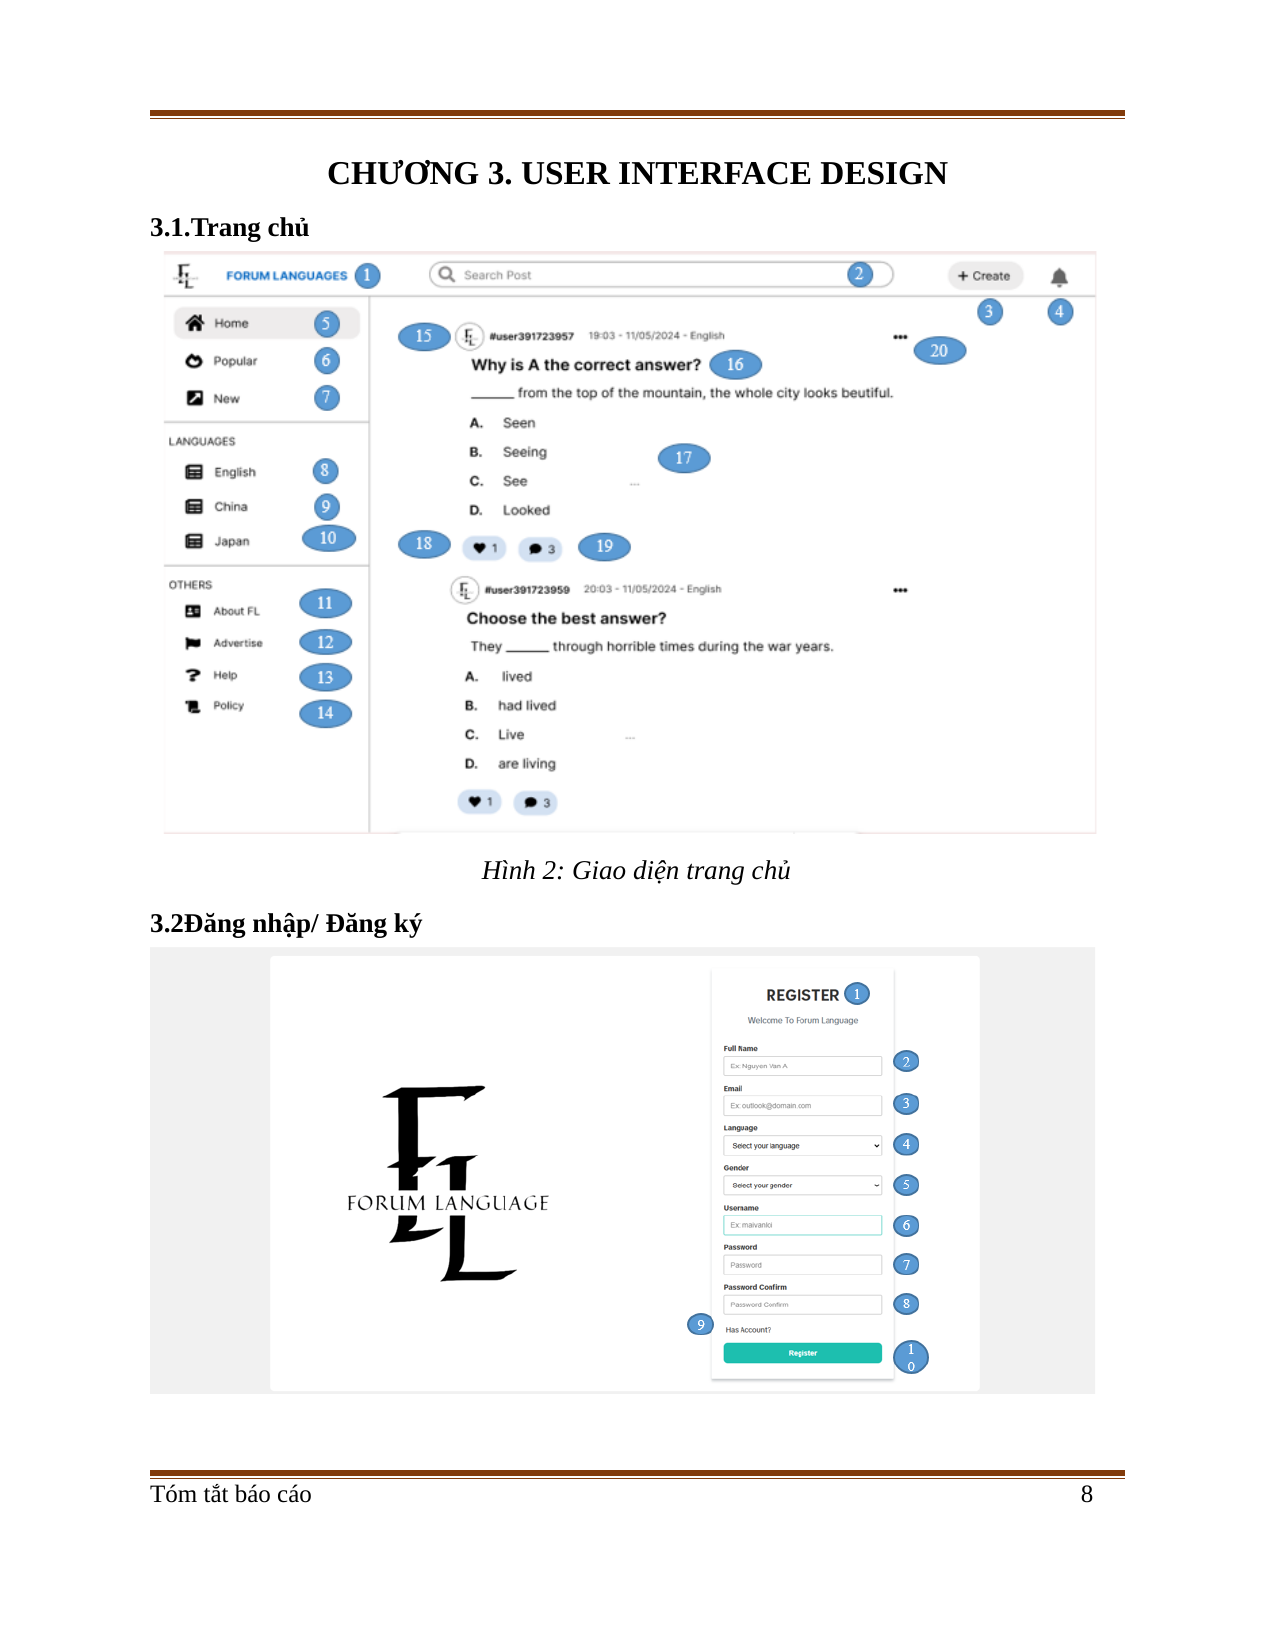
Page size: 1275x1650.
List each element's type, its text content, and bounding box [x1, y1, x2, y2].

picture [150, 947, 1096, 1394]
subtitle CHƯƠNG 3. USER INTERFACE DESIGN [150, 153, 1125, 192]
subtitle 3.1.Trang chủ [150, 211, 1125, 243]
picture [156, 251, 1102, 834]
subtitle 3.2Đăng nhập/ Đăng ký [150, 907, 1125, 938]
text Hình 2: Giao diện trang chủ [150, 854, 1125, 886]
